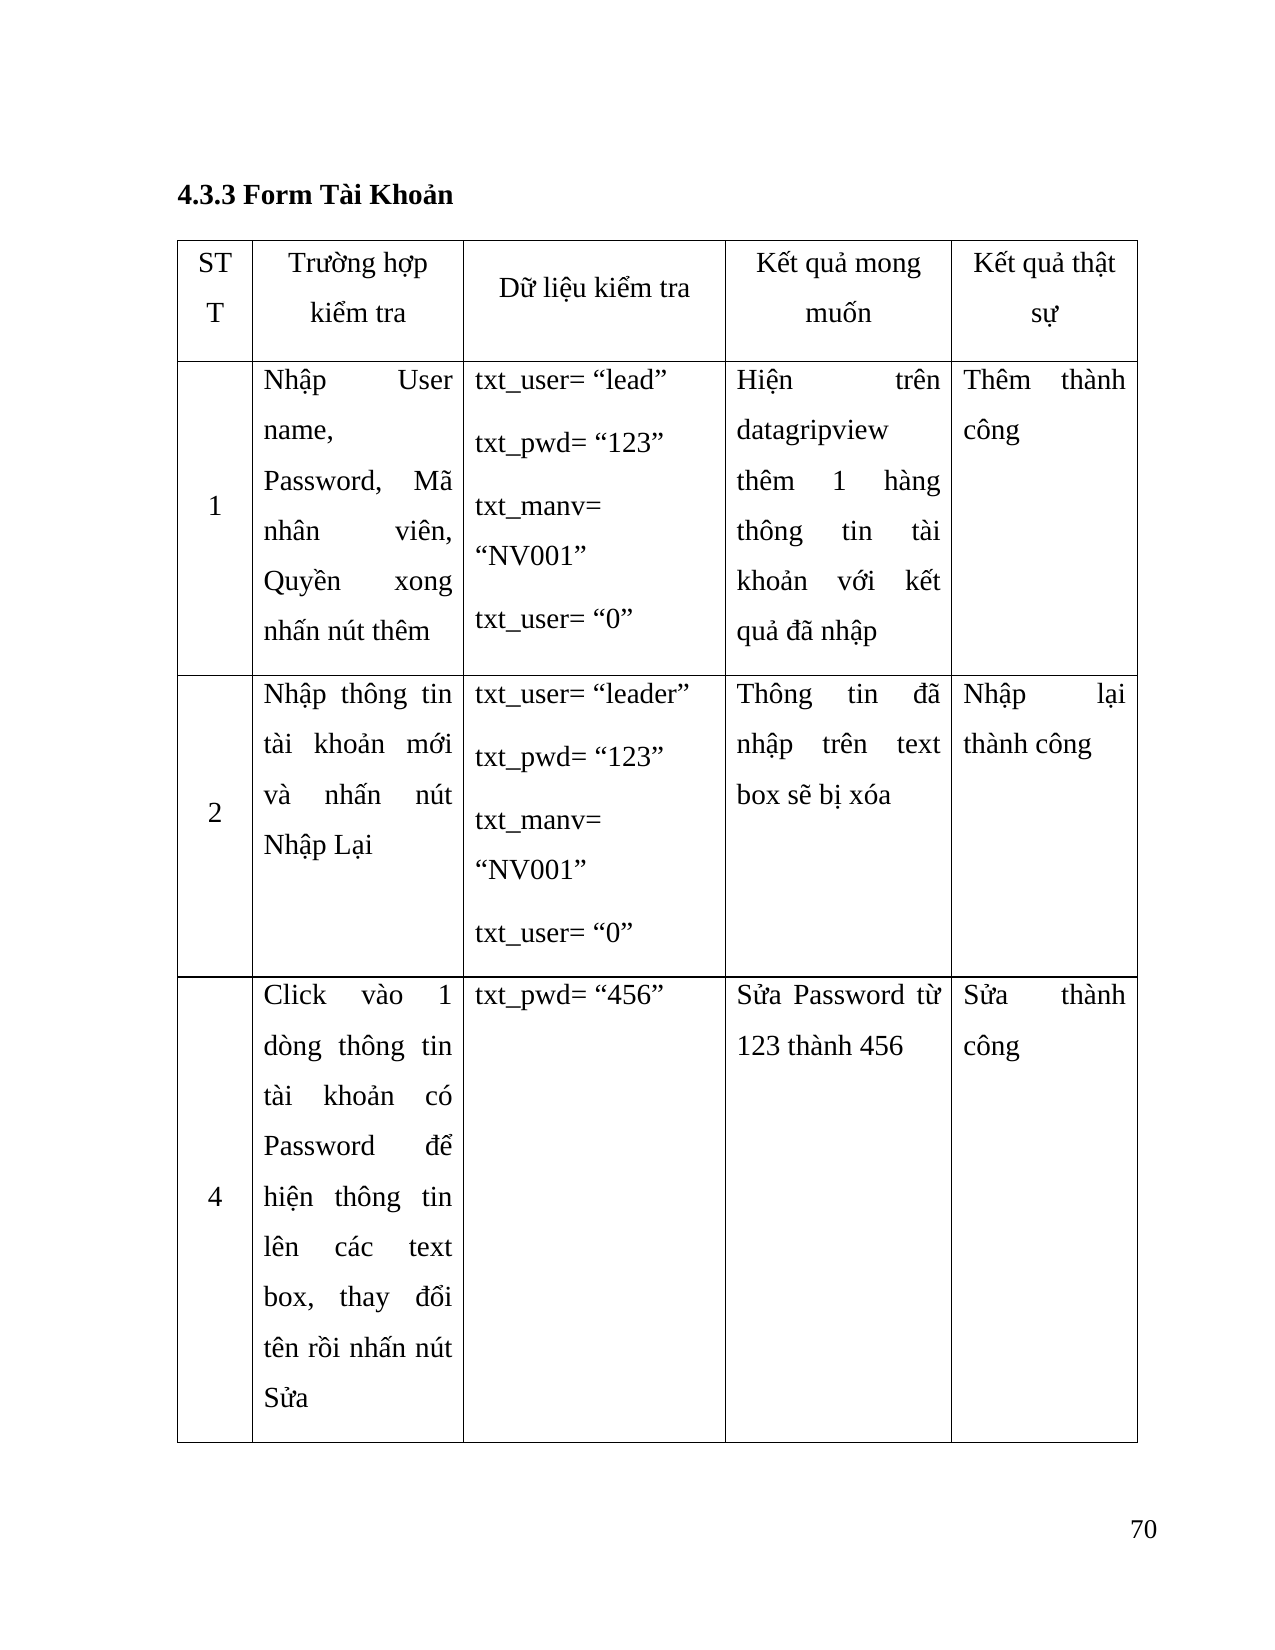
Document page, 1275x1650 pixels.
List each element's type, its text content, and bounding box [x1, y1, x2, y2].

table_cell txt_user= “lead” txt_pwd= “123” txt_manv= “NV001” txt_user= “0” [464, 362, 725, 675]
table_cell txt_pwd= “456” [464, 978, 725, 1442]
table_cell Nhập User name, Password, Mã nhân viên, Quyền xong nhấn nút thêm [253, 362, 463, 675]
text 4.3.3 Form Tài Khoản [177, 177, 1157, 211]
table_cell txt_user= “leader” txt_pwd= “123” txt_manv= “NV001” txt_user= “0” [464, 676, 725, 976]
table_header Kết quả thật sự [952, 241, 1137, 361]
table_header Dữ liệu kiểm tra [464, 241, 725, 361]
table_cell Thêm thành công [952, 362, 1137, 675]
table_cell 2 [178, 676, 252, 976]
table_header Kết quả mong muốn [726, 241, 951, 361]
table_cell 1 [178, 362, 252, 675]
table_cell Hiện trên datagripview thêm 1 hàng thông tin tài khoản với kết quả đã nhập [726, 362, 951, 675]
table_cell Nhập thông tin tài khoản mới và nhấn nút Nhập Lại [253, 676, 463, 976]
table_cell 4 [178, 978, 252, 1442]
table_header Trường hợp kiểm tra [253, 241, 463, 361]
table_header STT [178, 241, 252, 361]
table_cell Nhập lại thành công [952, 676, 1137, 976]
table_cell Sửa thành công [952, 978, 1137, 1442]
table_cell Thông tin đã nhập trên text box sẽ bị xóa [726, 676, 951, 976]
table_cell Click vào 1 dòng thông tin tài khoản có Password để hiện thông tin lên các text box, thay đổi tên rồi nhấn nút Sửa [253, 978, 463, 1442]
table_cell Sửa Password từ 123 thành 456 [726, 978, 951, 1442]
